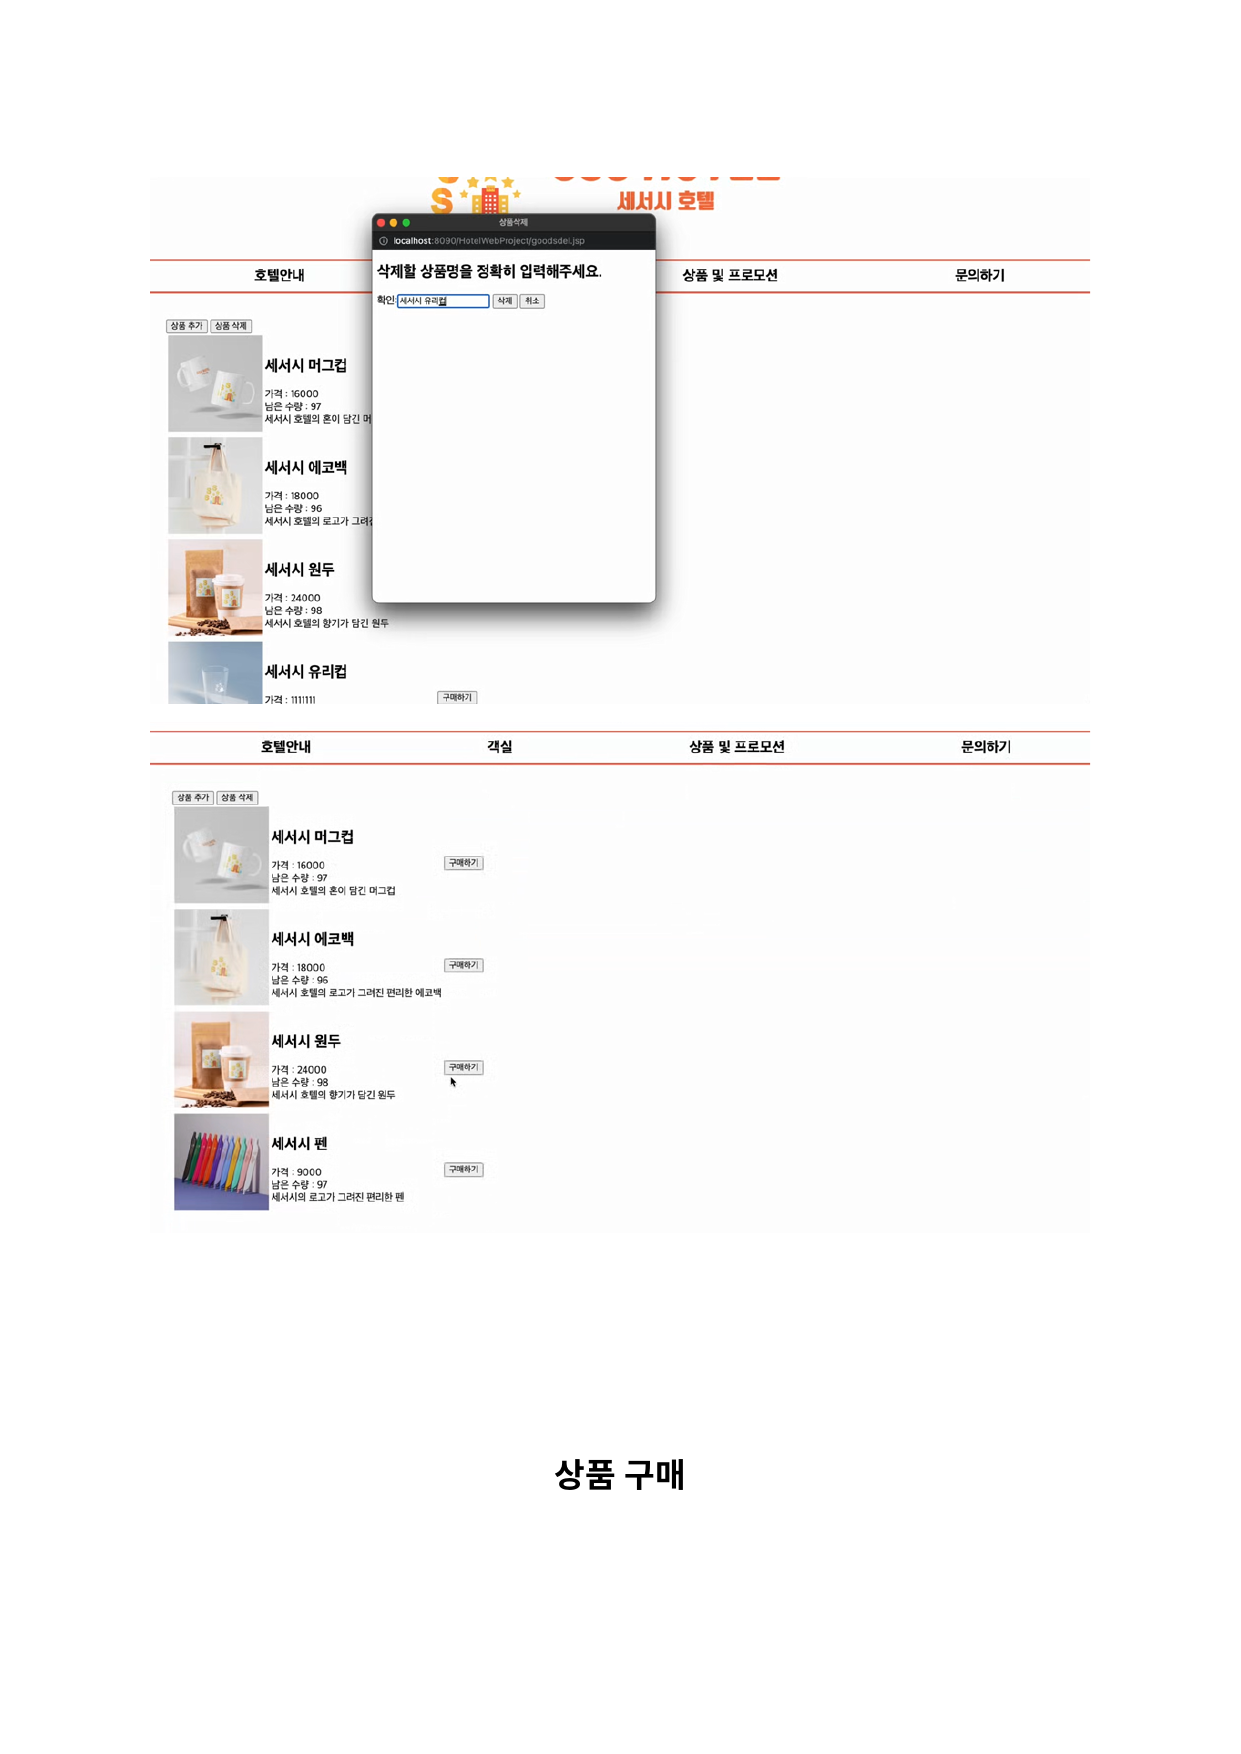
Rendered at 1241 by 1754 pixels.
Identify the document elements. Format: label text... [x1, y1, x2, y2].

picture [150, 722, 1091, 1233]
text 상품 구매 [150, 1448, 1090, 1497]
picture [150, 177, 1091, 704]
